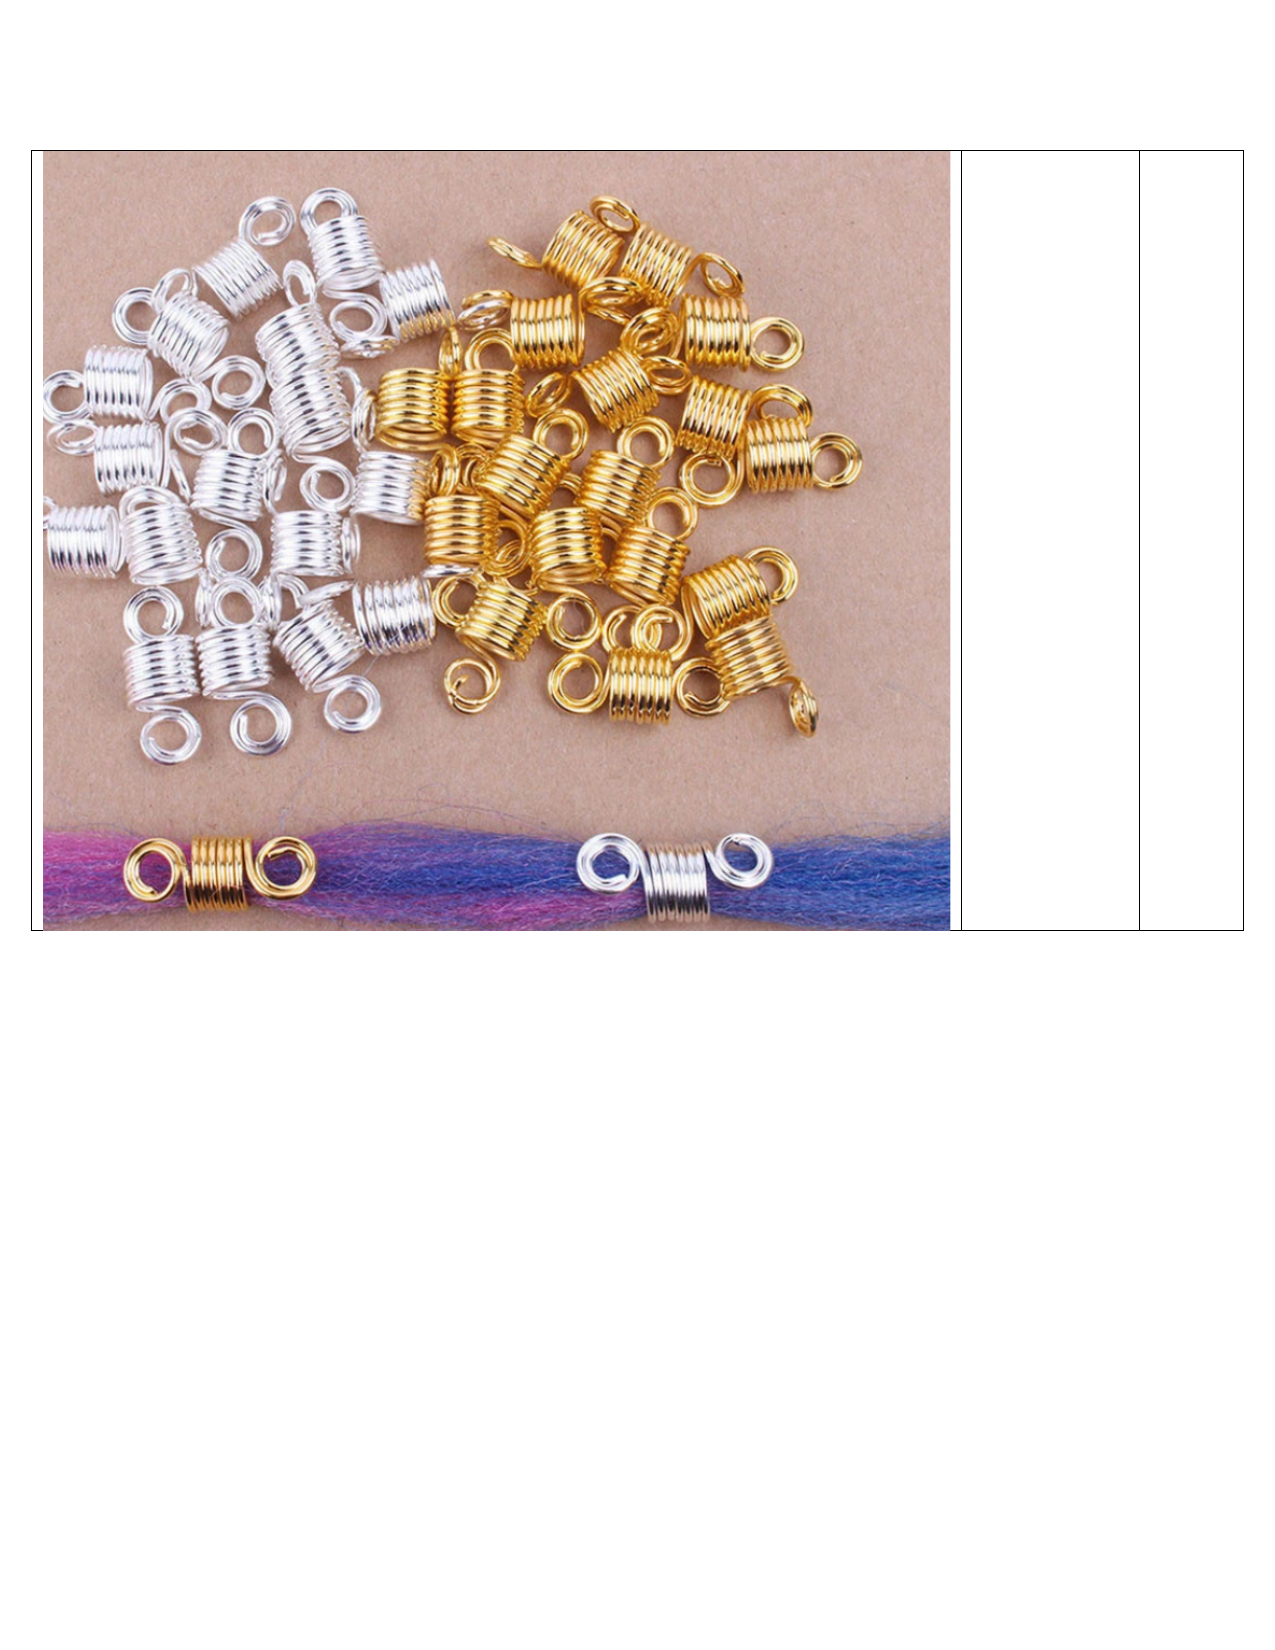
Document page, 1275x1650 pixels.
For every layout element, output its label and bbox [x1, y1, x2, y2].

table_cell [1140, 151, 1243, 930]
picture [43, 151, 951, 931]
table_cell [32, 151, 43, 930]
table_cell [951, 151, 961, 930]
table_cell [962, 151, 1139, 930]
